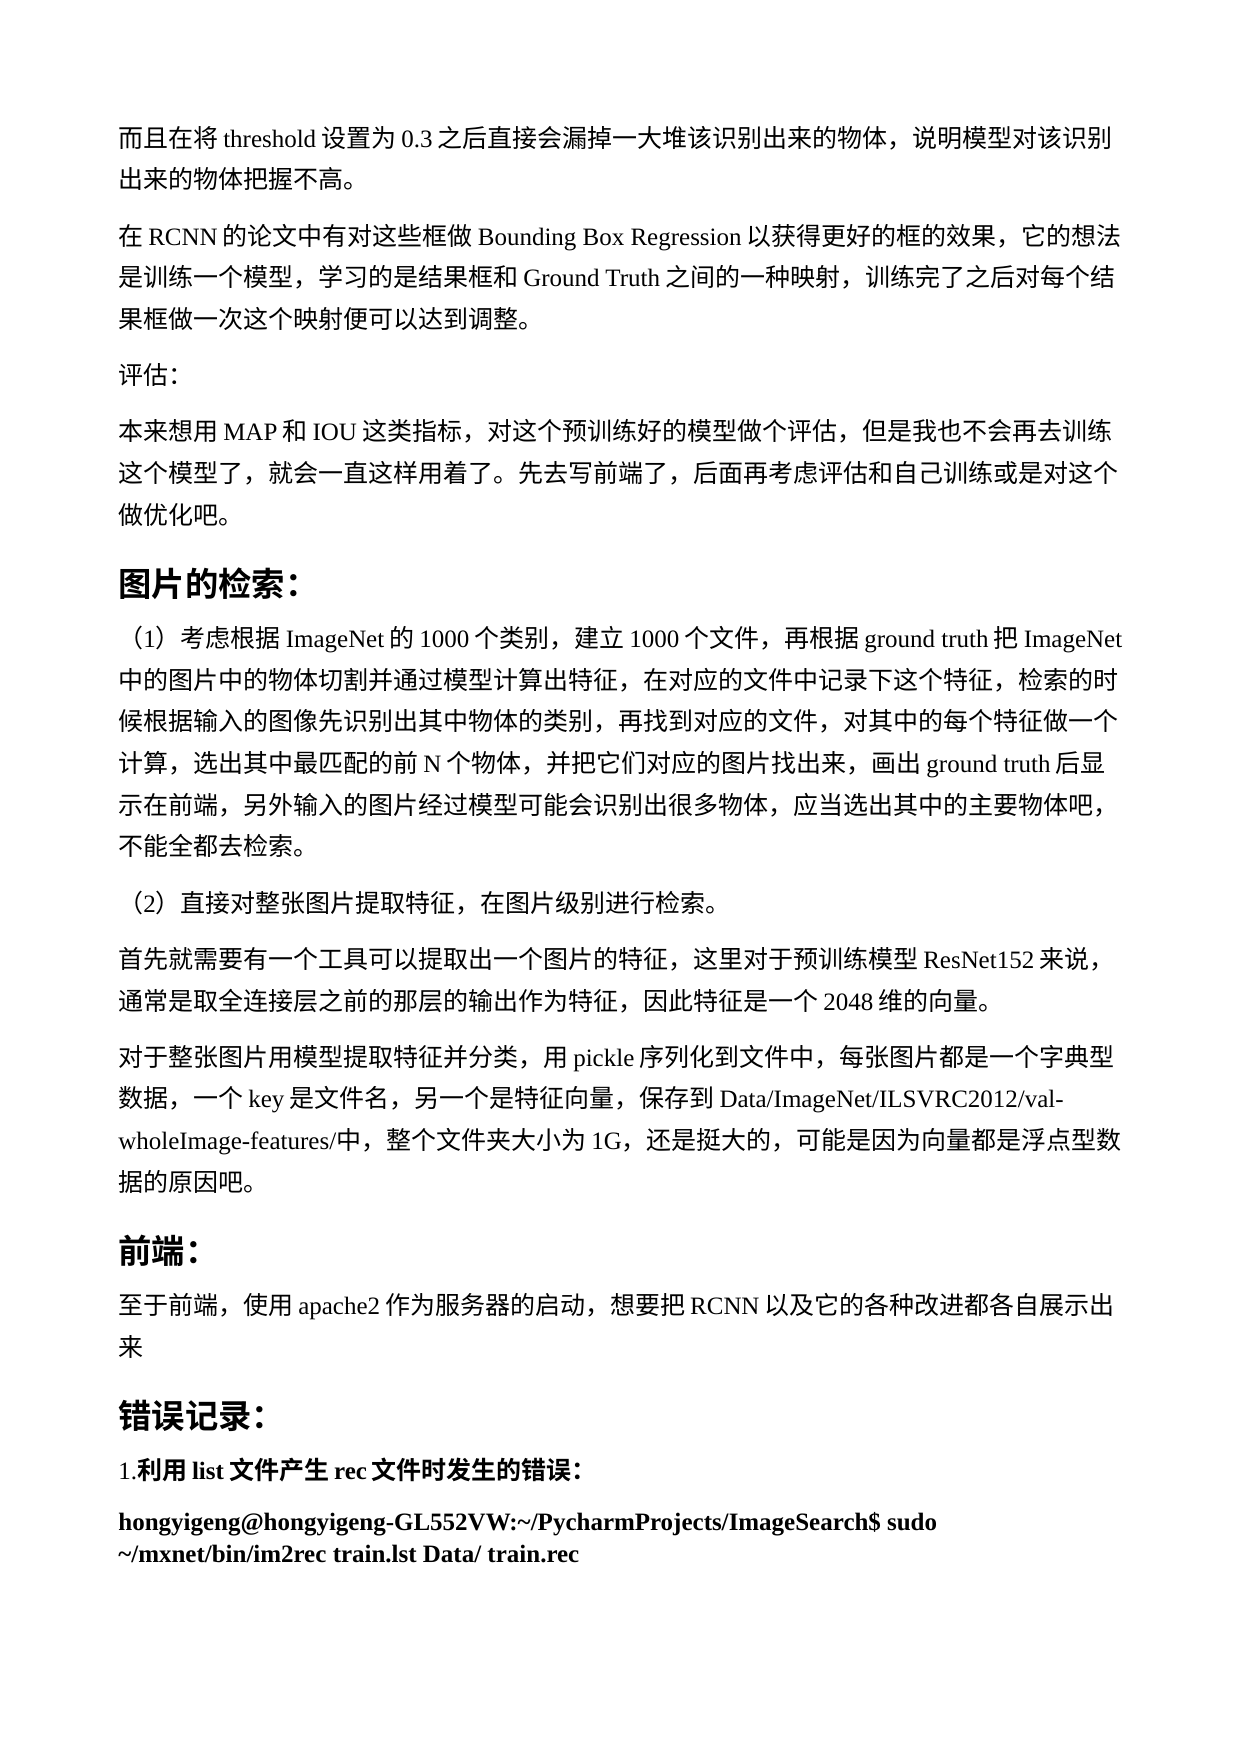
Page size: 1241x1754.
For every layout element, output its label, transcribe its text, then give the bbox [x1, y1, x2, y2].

text hongyigeng@hongyigeng-GL552VW:~/PycharmProjects/ImageSearch$ sudo ~/mxnet/bin/im2rec train.lst Data/ train.rec [118, 1507, 1122, 1568]
text 至于前端，使用apache2作为服务器的启动，想要把RCNN以及它的各种改进都各自展示出来 [118, 1285, 1122, 1363]
text 首先就需要有一个工具可以提取出一个图片的特征，这里对于预训练模型ResNet152来说，通常是取全连接层之前的那层的输出作为特征，因此特征是一个2048维的向量。 [118, 939, 1122, 1017]
text 本来想用MAP和IOU这类指标，对这个预训练好的模型做个评估，但是我也不会再去训练这个模型了，就会一直这样用着了。先去写前端了，后面再考虑评估和自己训练或是对这个做优化吧。 [118, 412, 1122, 531]
text 对于整张图片用模型提取特征并分类，用pickle序列化到文件中，每张图片都是一个字典型数据，一个key是文件名，另一个是特征向量，保存到Data/ImageNet/ILSVRC2012/val-wholeImage-features/中，整个文件夹大小为1G，还是挺大的，可能是因为向量都是浮点型数据的原因吧。 [118, 1037, 1122, 1198]
subtitle 图片的检索： [118, 558, 1122, 606]
list （1）考虑根据ImageNet的1000个类别，建立1000个文件，再根据ground truth把ImageNet中的图片中的物体切割并通过模型计算出特征，在对应的文件中记录下这个特征，检索的时候根据输入的图像先识别出其中物体的类别，再找到对应的文件，对其中的每个特征做一个计算，选出其中最匹配的前N个物体，并把它们对应的图片找出来，画出ground truth后显示在前端，另外输入的图片经过模型可能会识别出很多物体，应当选出其中的主要物体吧，不能全都去检索。 [118, 618, 1122, 863]
text （2）直接对整张图片提取特征，在图片级别进行检索。 [118, 883, 1122, 919]
text 在RCNN的论文中有对这些框做Bounding Box Regression以获得更好的框的效果，它的想法是训练一个模型，学习的是结果框和Ground Truth之间的一种映射，训练完了之后对每个结果框做一次这个映射便可以达到调整。 [118, 216, 1122, 336]
text 而且在将threshold设置为0.3之后直接会漏掉一大堆该识别出来的物体，说明模型对该识别出来的物体把握不高。 [118, 118, 1122, 196]
text 1.利用list文件产生rec文件时发生的错误： [118, 1450, 1122, 1487]
subtitle 前端： [118, 1225, 1122, 1273]
subtitle 错误记录： [118, 1389, 1122, 1438]
text 评估： [118, 356, 1122, 392]
